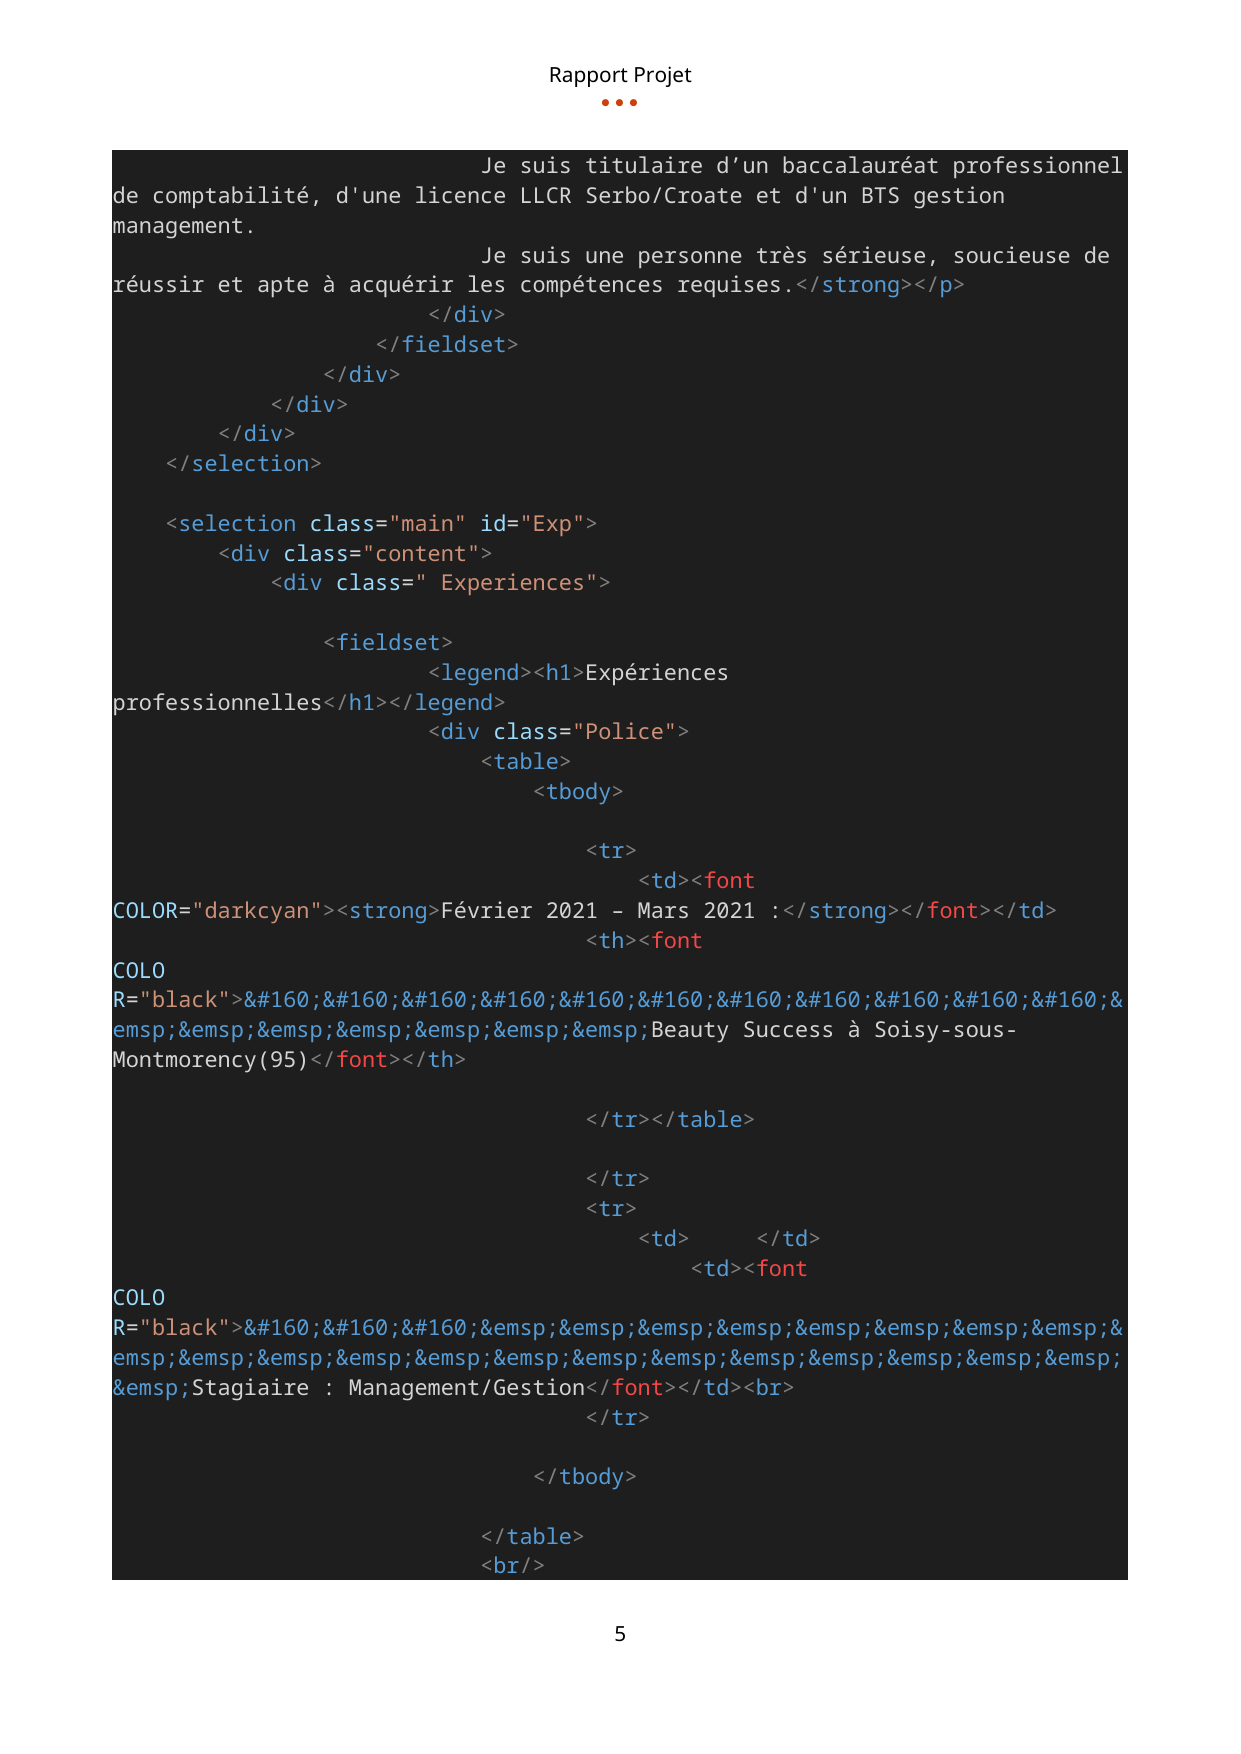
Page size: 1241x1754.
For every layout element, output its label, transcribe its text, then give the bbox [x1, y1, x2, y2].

text </div> [112, 359, 1128, 388]
text Je suis titulaire d’un baccalauréat professionnel de comptabilité, d'une licence LLCR Serbo/Croate et d'un BTS gestion management. [112, 150, 1128, 239]
text <tbody> [112, 776, 1128, 806]
text <br/> [112, 1550, 1128, 1580]
text </tbody> [112, 1461, 1128, 1491]
text </tr> [112, 1401, 1128, 1431]
text </selection> [112, 448, 1128, 478]
text <selection class="main" id="Exp"> [112, 508, 1128, 537]
text <div class=" Experiences"> [112, 567, 1128, 597]
text </tr></table> [112, 1103, 1128, 1133]
text </fieldset> [112, 329, 1128, 359]
text <fieldset> [112, 627, 1128, 657]
text <div class="content"> [112, 537, 1128, 567]
text <tr> [112, 835, 1128, 865]
text <legend><h1>Expériences professionnelles</h1></legend> [112, 657, 1128, 716]
text <table> [112, 746, 1128, 776]
text <th><font COLOR="black">&#160;&#160;&#160;&#160;&#160;&#160;&#160;&#160;&#160;&#160;&#160;&emsp;&emsp;&emsp;&emsp;&emsp;&emsp;&emsp;Beauty Success à Soisy-sous-Montmorency(95)</font></th> [112, 925, 1128, 1074]
text </tr> [112, 1163, 1128, 1193]
text <div class="Police"> [112, 716, 1128, 746]
text </div> [112, 418, 1128, 448]
text <td><font COLOR="black">&#160;&#160;&#160;&emsp;&emsp;&emsp;&emsp;&emsp;&emsp;&emsp;&emsp;&emsp;&emsp;&emsp;&emsp;&emsp;&emsp;&emsp;&emsp;&emsp;&emsp;&emsp;&emsp;&emsp;&emsp;Stagiaire : Management/Gestion</font></td><br> [112, 1252, 1128, 1401]
text Je suis une personne très sérieuse, soucieuse de réussir et apte à acquérir les compétences requises.</strong></p> [112, 239, 1128, 299]
text </div> [112, 299, 1128, 329]
text <td> </td> [112, 1223, 1128, 1252]
text <tr> [112, 1193, 1128, 1223]
text </table> [112, 1521, 1128, 1550]
text <td><font COLOR="darkcyan"><strong>Février 2021 – Mars 2021 :</strong></font></td> [112, 865, 1128, 925]
text </div> [112, 388, 1128, 418]
